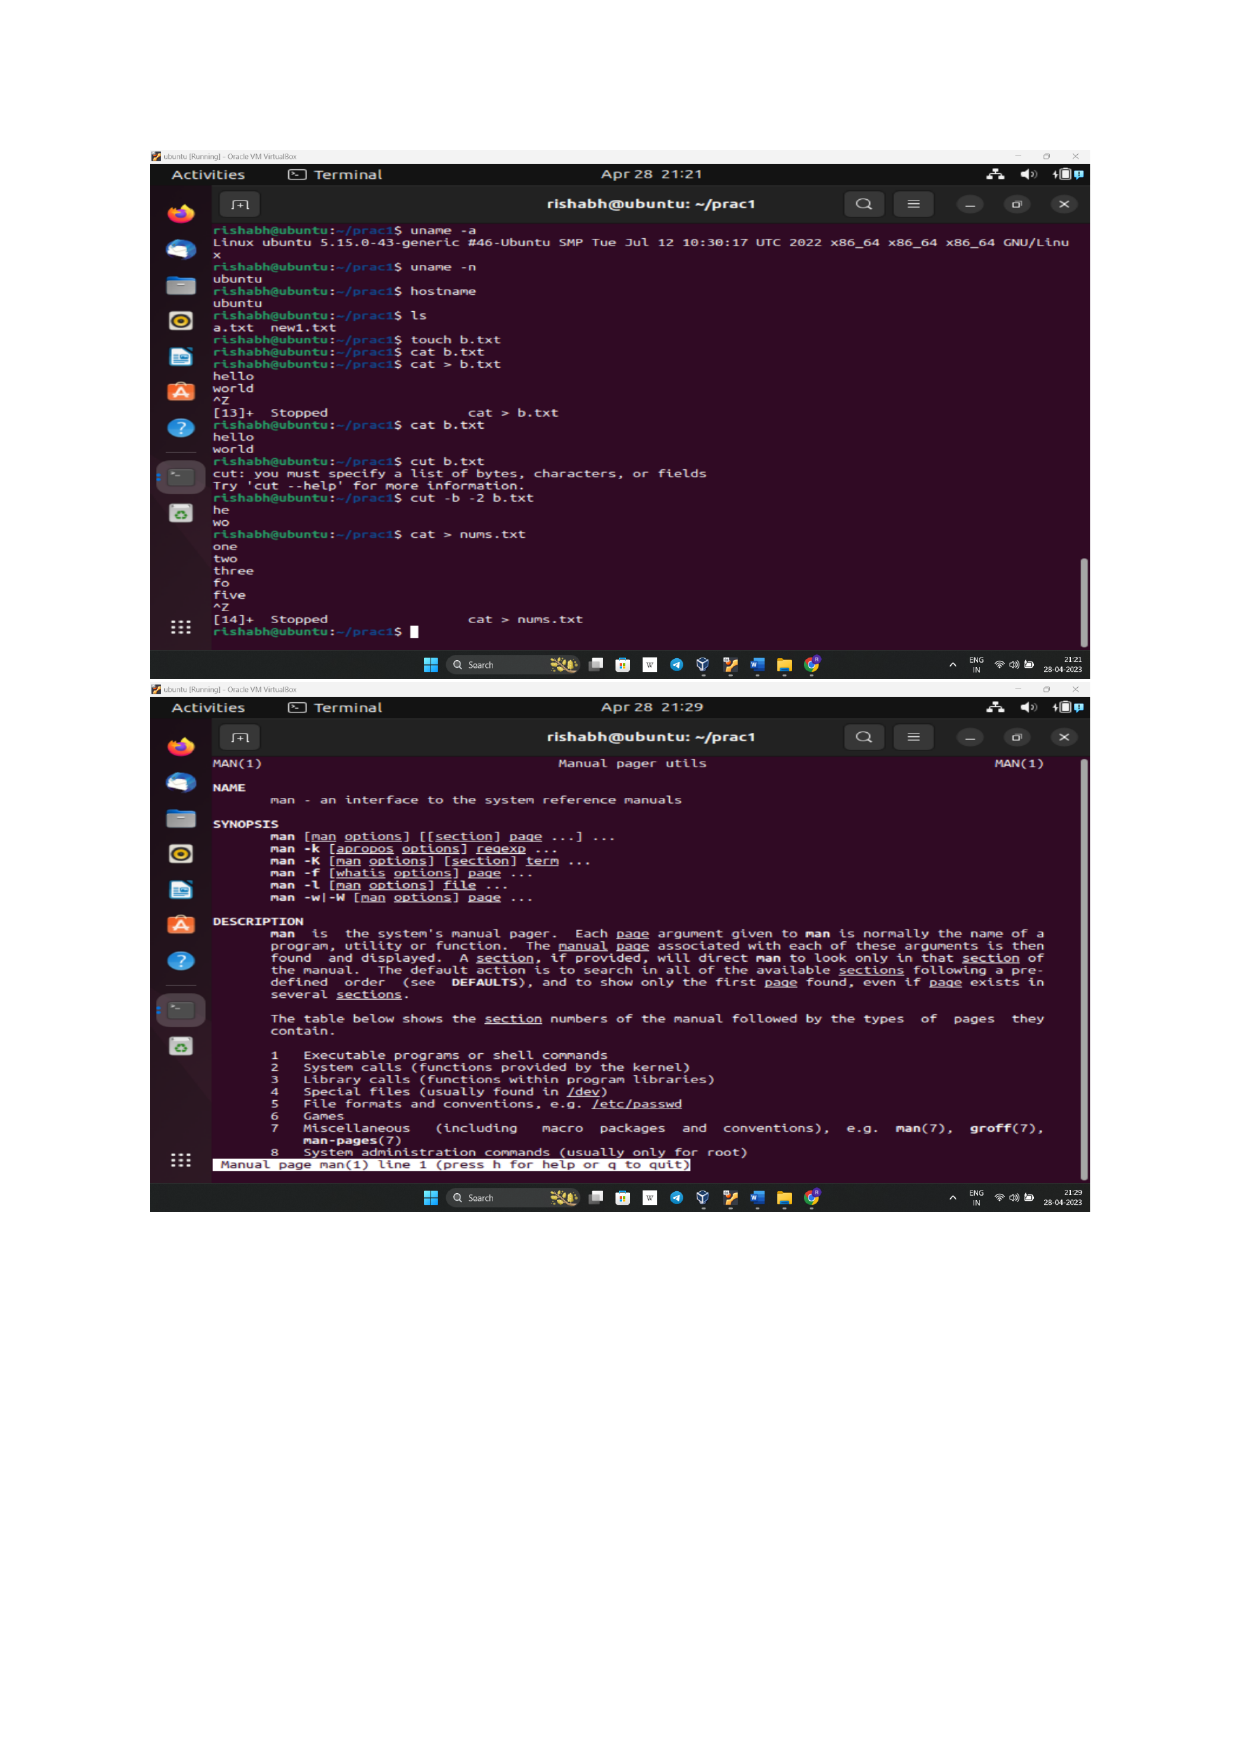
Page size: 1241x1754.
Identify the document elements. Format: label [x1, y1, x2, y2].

picture [150, 682, 1091, 1212]
picture [150, 150, 1091, 679]
